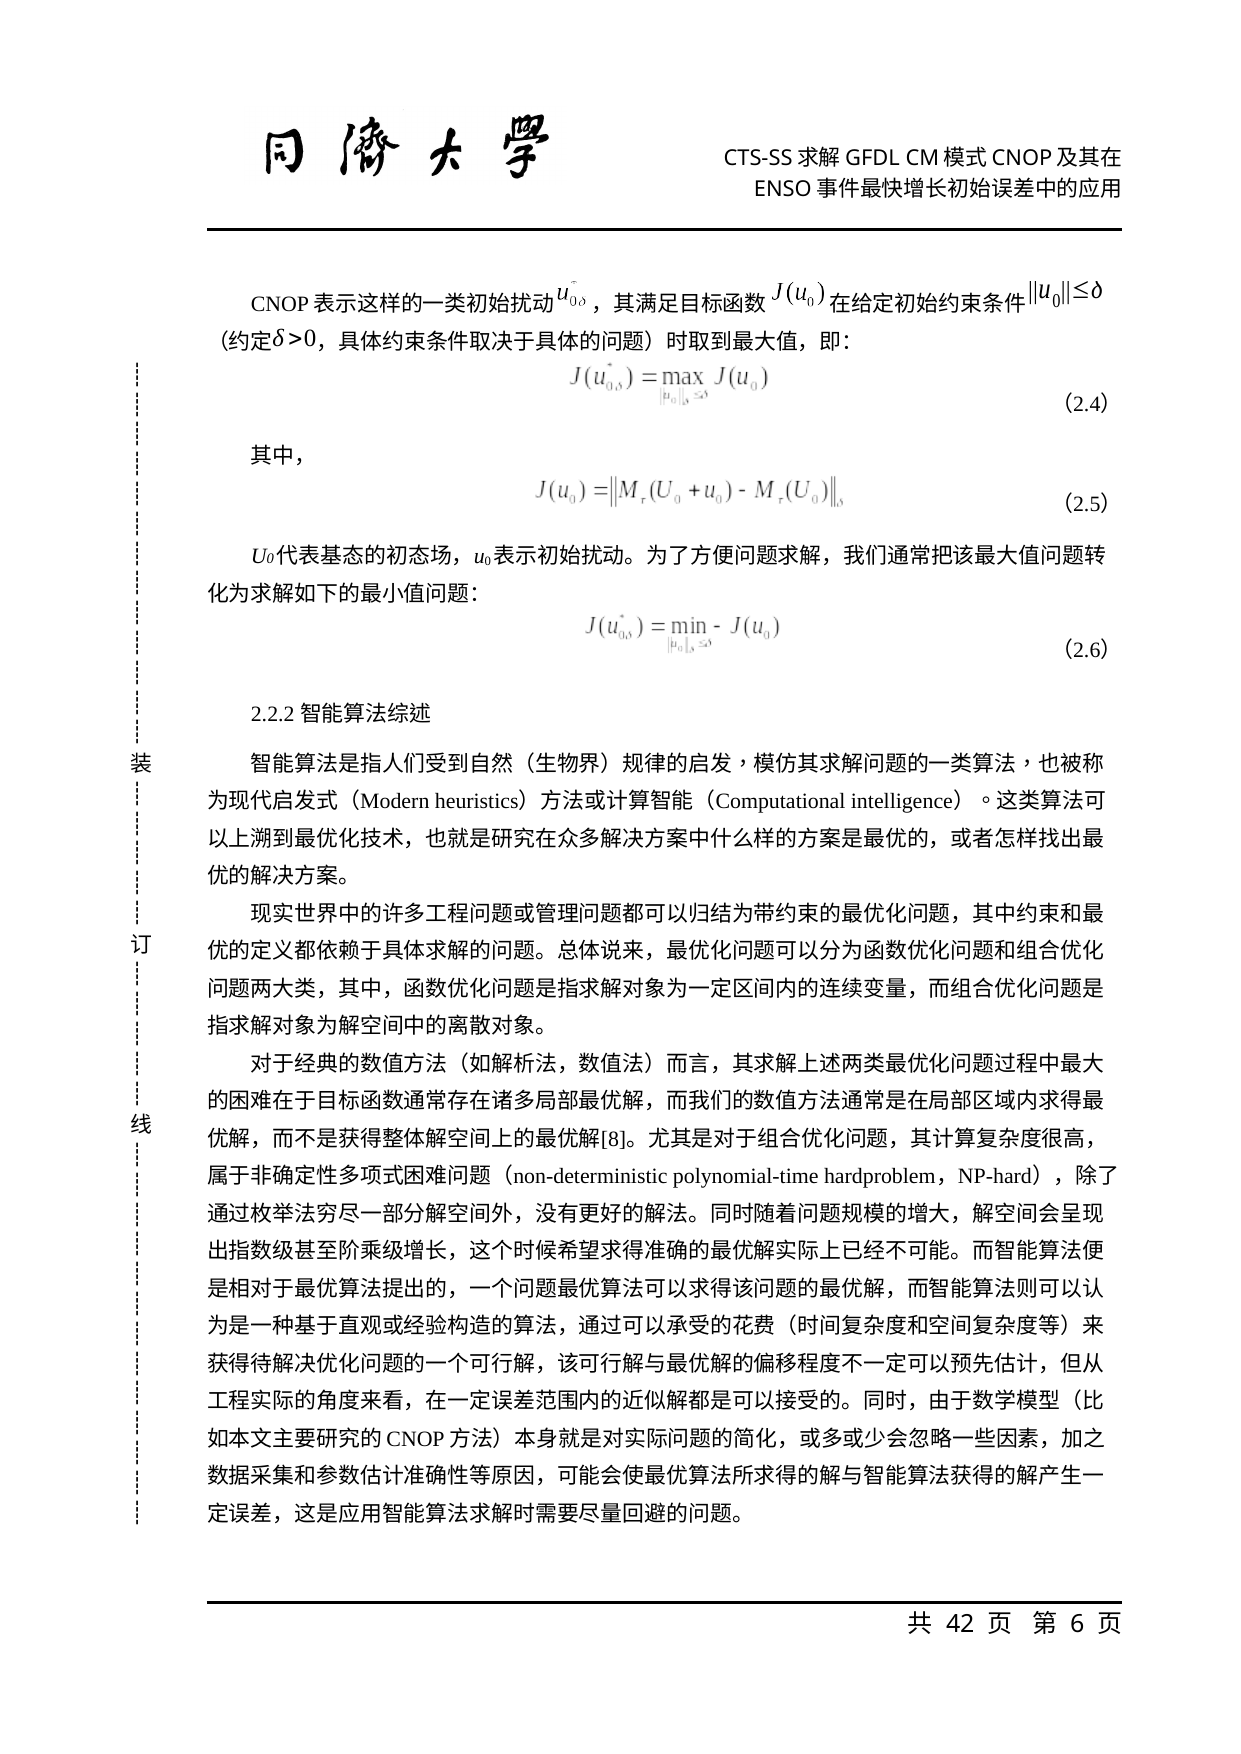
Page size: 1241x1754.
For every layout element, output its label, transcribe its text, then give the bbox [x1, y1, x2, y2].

text （2.6） [207, 609, 1122, 663]
text （2.5） [207, 471, 1122, 518]
picture [244, 106, 567, 185]
text 智能算法是指人们受到自然（生物界）规律的启发，模仿其求解问题的一类算法，也被称为现代启发式（Modern heuristics）方法或计算智能（Computational intelligence）。这类算法可以上溯到最优化技术，也就是研究在众多解决方案中什么样的方案是最优的，或者怎样找出最优的解决方案。 [207, 741, 1122, 891]
text U0代表基态的初态场，u0表示初始扰动。为了方便问题求解，我们通常把该最大值问题转化为求解如下的最小值问题： [207, 534, 1122, 609]
text 其中， [207, 433, 1122, 471]
text （2.4） [207, 357, 1122, 418]
text CNOP表示这样的一类初始扰动，其满足目标函数在给定初始约束条件（约定，具体约束条件取决于具体的问题）时取到最大值，即： [207, 282, 1122, 357]
subtitle 2.2.2 智能算法综述 [207, 691, 1122, 728]
text 现实世界中的许多工程问题或管理问题都可以归结为带约束的最优化问题，其中约束和最优的定义都依赖于具体求解的问题。总体说来，最优化问题可以分为函数优化问题和组合优化问题两大类，其中，函数优化问题是指求解对象为一定区间内的连续变量，而组合优化问题是指求解对象为解空间中的离散对象。 [207, 891, 1122, 1041]
text 对于经典的数值方法（如解析法，数值法）而言，其求解上述两类最优化问题过程中最大的困难在于目标函数通常存在诸多局部最优解，而我们的数值方法通常是在局部区域内求得最优解，而不是获得整体解空间上的最优解[8]。尤其是对于组合优化问题，其计算复杂度很高，属于非确定性多项式困难问题（non-deterministic polynomial-time hardproblem，NP-hard），除了通过枚举法穷尽一部分解空间外，没有更好的解法。同时随着问题规模的增大，解空间会呈现出指数级甚至阶乘级增长，这个时候希望求得准确的最优解实际上已经不可能。而智能算法便是相对于最优算法提出的，一个问题最优算法可以求得该问题的最优解，而智能算法则可以认为是一种基于直观或经验构造的算法，通过可以承受的花费（时间复杂度和空间复杂度等）来获得待解决优化问题的一个可行解，该可行解与最优解的偏移程度不一定可以预先估计，但从工程实际的角度来看，在一定误差范围内的近似解都是可以接受的。同时，由于数学模型（比如本文主要研究的CNOP方法）本身就是对实际问题的简化，或多或少会忽略一些因素，加之数据采集和参数估计准确性等原因，可能会使最优算法所求得的解与智能算法获得的解产生一定误差，这是应用智能算法求解时需要尽量回避的问题。 [207, 1041, 1122, 1528]
